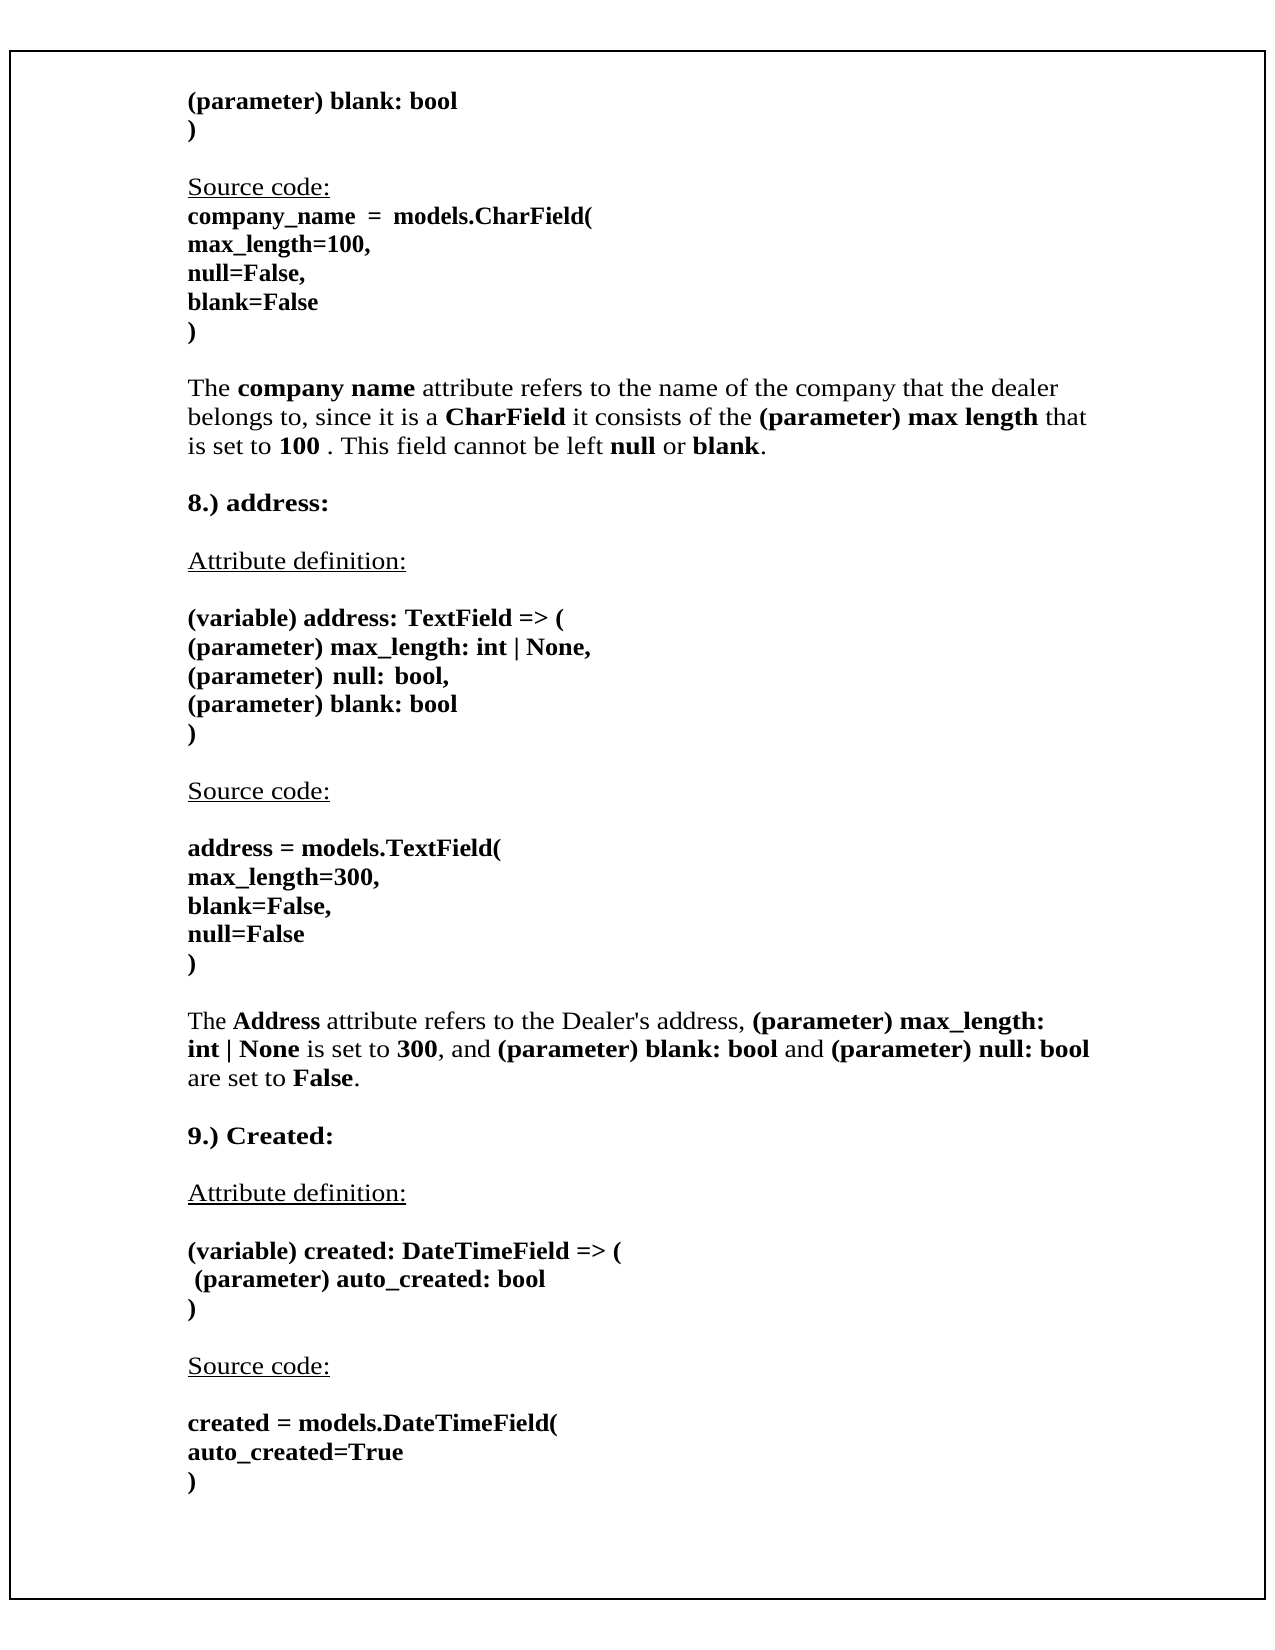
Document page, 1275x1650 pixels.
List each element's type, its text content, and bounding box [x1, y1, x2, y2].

text ) [187, 1466, 1093, 1494]
text (parameter) max_length: int | None, [187, 632, 1093, 661]
text ) [187, 114, 1093, 143]
text (variable) address: TextField => ( [187, 603, 1093, 632]
text (parameter) blank: bool [187, 86, 1093, 114]
text The Address attribute refers to the Dealer's address, (parameter) max_length: [187, 1006, 1093, 1034]
text null=False [187, 919, 1093, 948]
text (parameter) auto_created: bool [187, 1264, 1093, 1293]
text Attribute definition: [187, 1178, 1093, 1207]
text created = models.DateTimeField( [187, 1408, 1093, 1437]
text ) [187, 1293, 1093, 1322]
text ) [187, 718, 1093, 747]
text max_length=100, [187, 229, 1093, 258]
text address = models.TextField( [187, 833, 1093, 862]
text (parameter) null: bool, [187, 661, 1093, 689]
text (variable) created: DateTimeField => ( [187, 1236, 1093, 1264]
text 8.) address: [187, 488, 1093, 517]
text ) [187, 948, 1093, 977]
text null=False, [187, 258, 1093, 287]
text Source code: [187, 1351, 1093, 1379]
text auto_created=True [187, 1437, 1093, 1466]
text company_name = models.CharField( [187, 201, 1093, 229]
text ) [187, 316, 1093, 344]
text The company name attribute refers to the name of the company that the dealer belongs to, since it is a CharField it consists of the (parameter) max length that is set to 100 . This field cannot be left null or blank. [187, 373, 1093, 459]
text blank=False [187, 287, 1093, 316]
text blank=False, [187, 891, 1093, 919]
text 9.) Created: [187, 1121, 1093, 1149]
text Source code: [187, 172, 1093, 201]
text max_length=300, [187, 862, 1093, 891]
text Source code: [187, 776, 1093, 804]
text int | None is set to 300, and (parameter) blank: bool and (parameter) null: bool are set to False. [187, 1034, 1093, 1092]
text Attribute definition: [187, 546, 1093, 574]
text (parameter) blank: bool [187, 689, 1093, 718]
